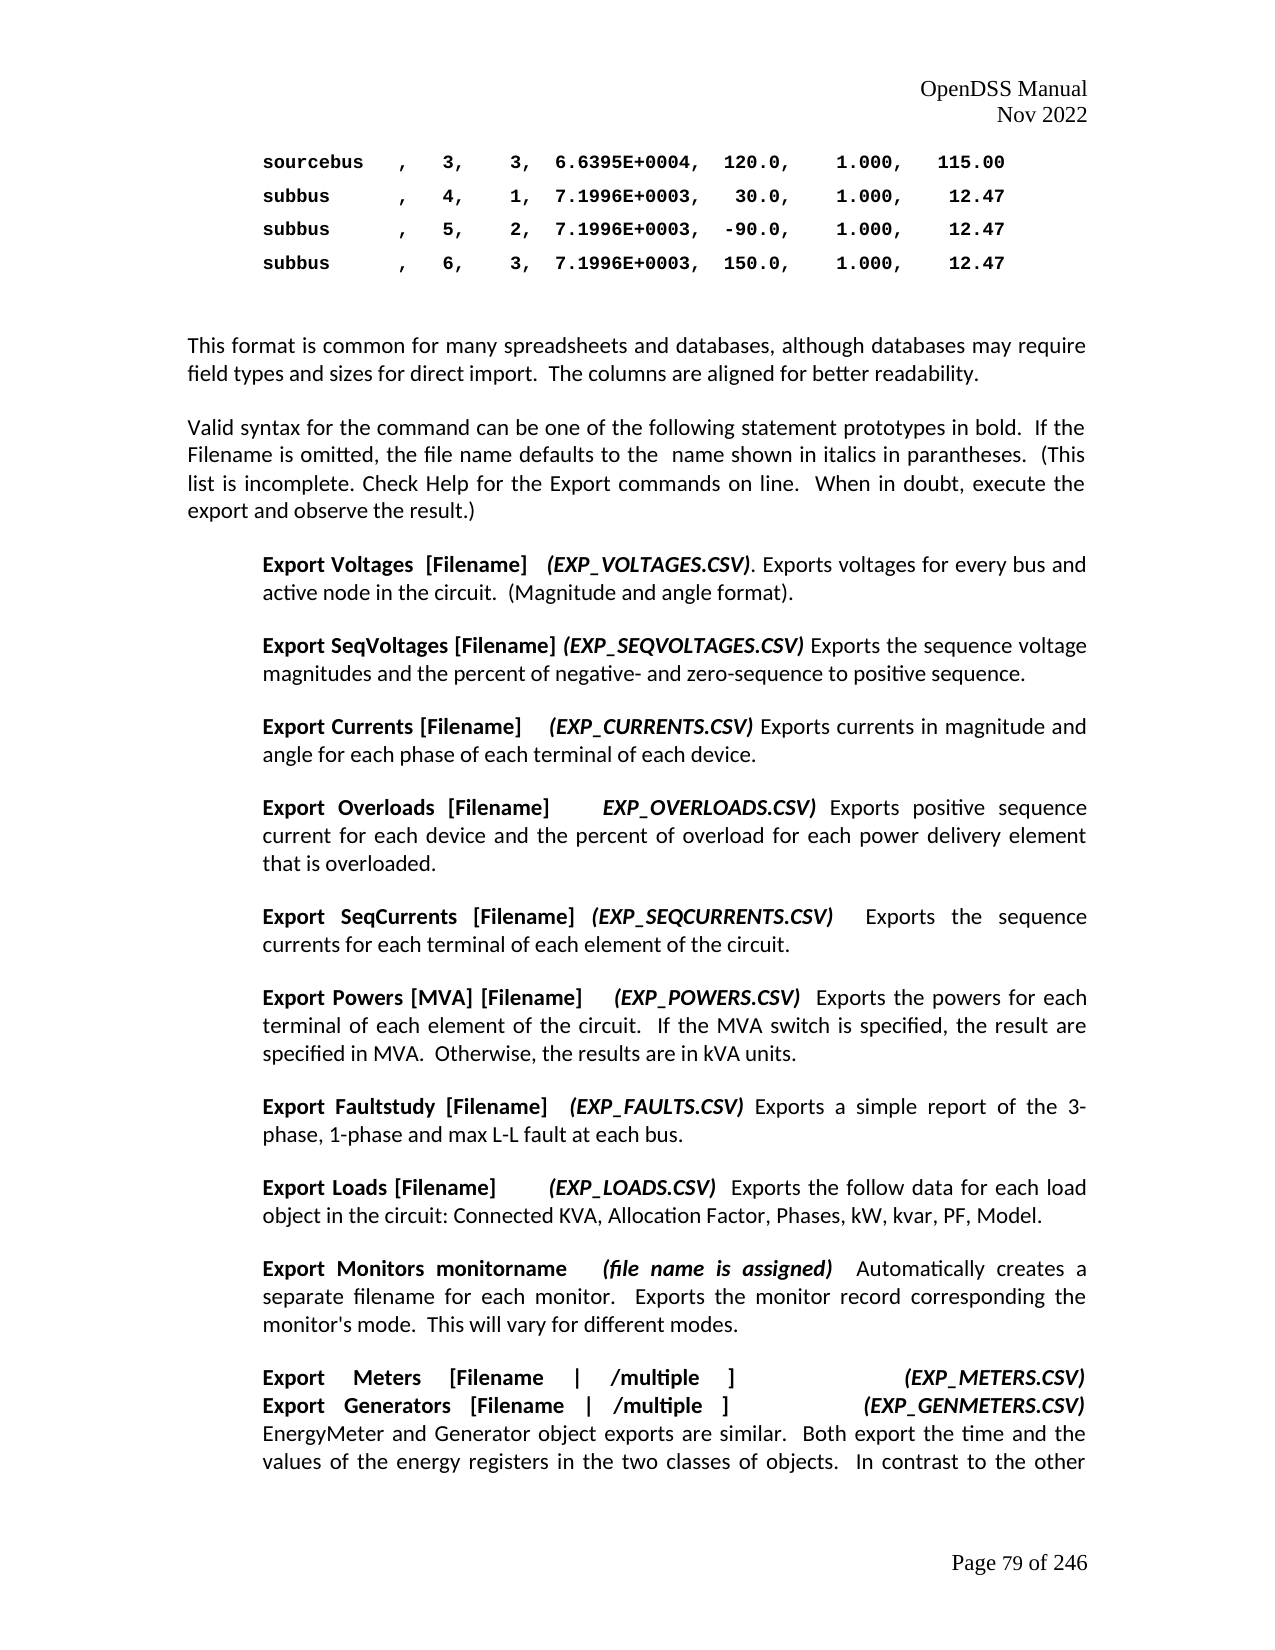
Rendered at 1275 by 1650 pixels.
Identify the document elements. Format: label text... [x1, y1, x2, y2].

text Valid syntax for the command can be one of the following statement prototypes in bold. If the Filename is omitted, the file name defaults to the name shown in italics in parantheses. (This list is incomplete. Check Help for the Export commands on line. When in doubt, execute the export and observe the result.) [187, 413, 1087, 525]
text subbus , 6, 3, 7.1996E+0003, 150.0, 1.000, 12.47 [262, 254, 1087, 275]
text subbus , 5, 2, 7.1996E+0003, -90.0, 1.000, 12.47 [262, 220, 1087, 241]
text Export Currents [Filename] (EXP_CURRENTS.CSV) Exports currents in magnitude and angle for each phase of each terminal of each device. [262, 712, 1087, 768]
text subbus , 4, 1, 7.1996E+0003, 30.0, 1.000, 12.47 [262, 186, 1087, 208]
text Export Loads [Filename] (EXP_LOADS.CSV) Exports the follow data for each load object in the circuit: Connected KVA, Allocation Factor, Phases, kW, kvar, PF, Model. [262, 1173, 1087, 1229]
text Export Overloads [Filename] EXP_OVERLOADS.CSV) Exports positive sequence current for each device and the percent of overload for each power delivery element that is overloaded. [262, 793, 1087, 877]
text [262, 1363, 1087, 1475]
text Export SeqVoltages [Filename] (EXP_SEQVOLTAGES.CSV) Exports the sequence voltage magnitudes and the percent of negative- and zero-sequence to positive sequence. [262, 631, 1087, 687]
text Export SeqCurrents [Filename] (EXP_SEQCURRENTS.CSV) Exports the sequence currents for each terminal of each element of the circuit. [262, 902, 1087, 958]
text Export Voltages [Filename] (EXP_VOLTAGES.CSV). Exports voltages for every bus and active node in the circuit. (Magnitude and angle format). [262, 550, 1087, 606]
text Export Monitors monitorname (file name is assigned) Automatically creates a separate filename for each monitor. Exports the monitor record corresponding the monitor's mode. This will vary for different modes. [262, 1254, 1087, 1338]
text Export Powers [MVA] [Filename] (EXP_POWERS.CSV) Exports the powers for each terminal of each element of the circuit. If the MVA switch is specified, the result are specified in MVA. Otherwise, the results are in kVA units. [262, 983, 1087, 1067]
text Export Faultstudy [Filename] (EXP_FAULTS.CSV) Exports a simple report of the 3-phase, 1-phase and max L-L fault at each bus. [262, 1092, 1087, 1148]
text This format is common for many spreadsheets and databases, although databases may require field types and sizes for direct import. The columns are aligned for better readability. [187, 332, 1087, 388]
text sourcebus , 3, 3, 6.6395E+0004, 120.0, 1.000, 115.00 [262, 153, 1087, 174]
